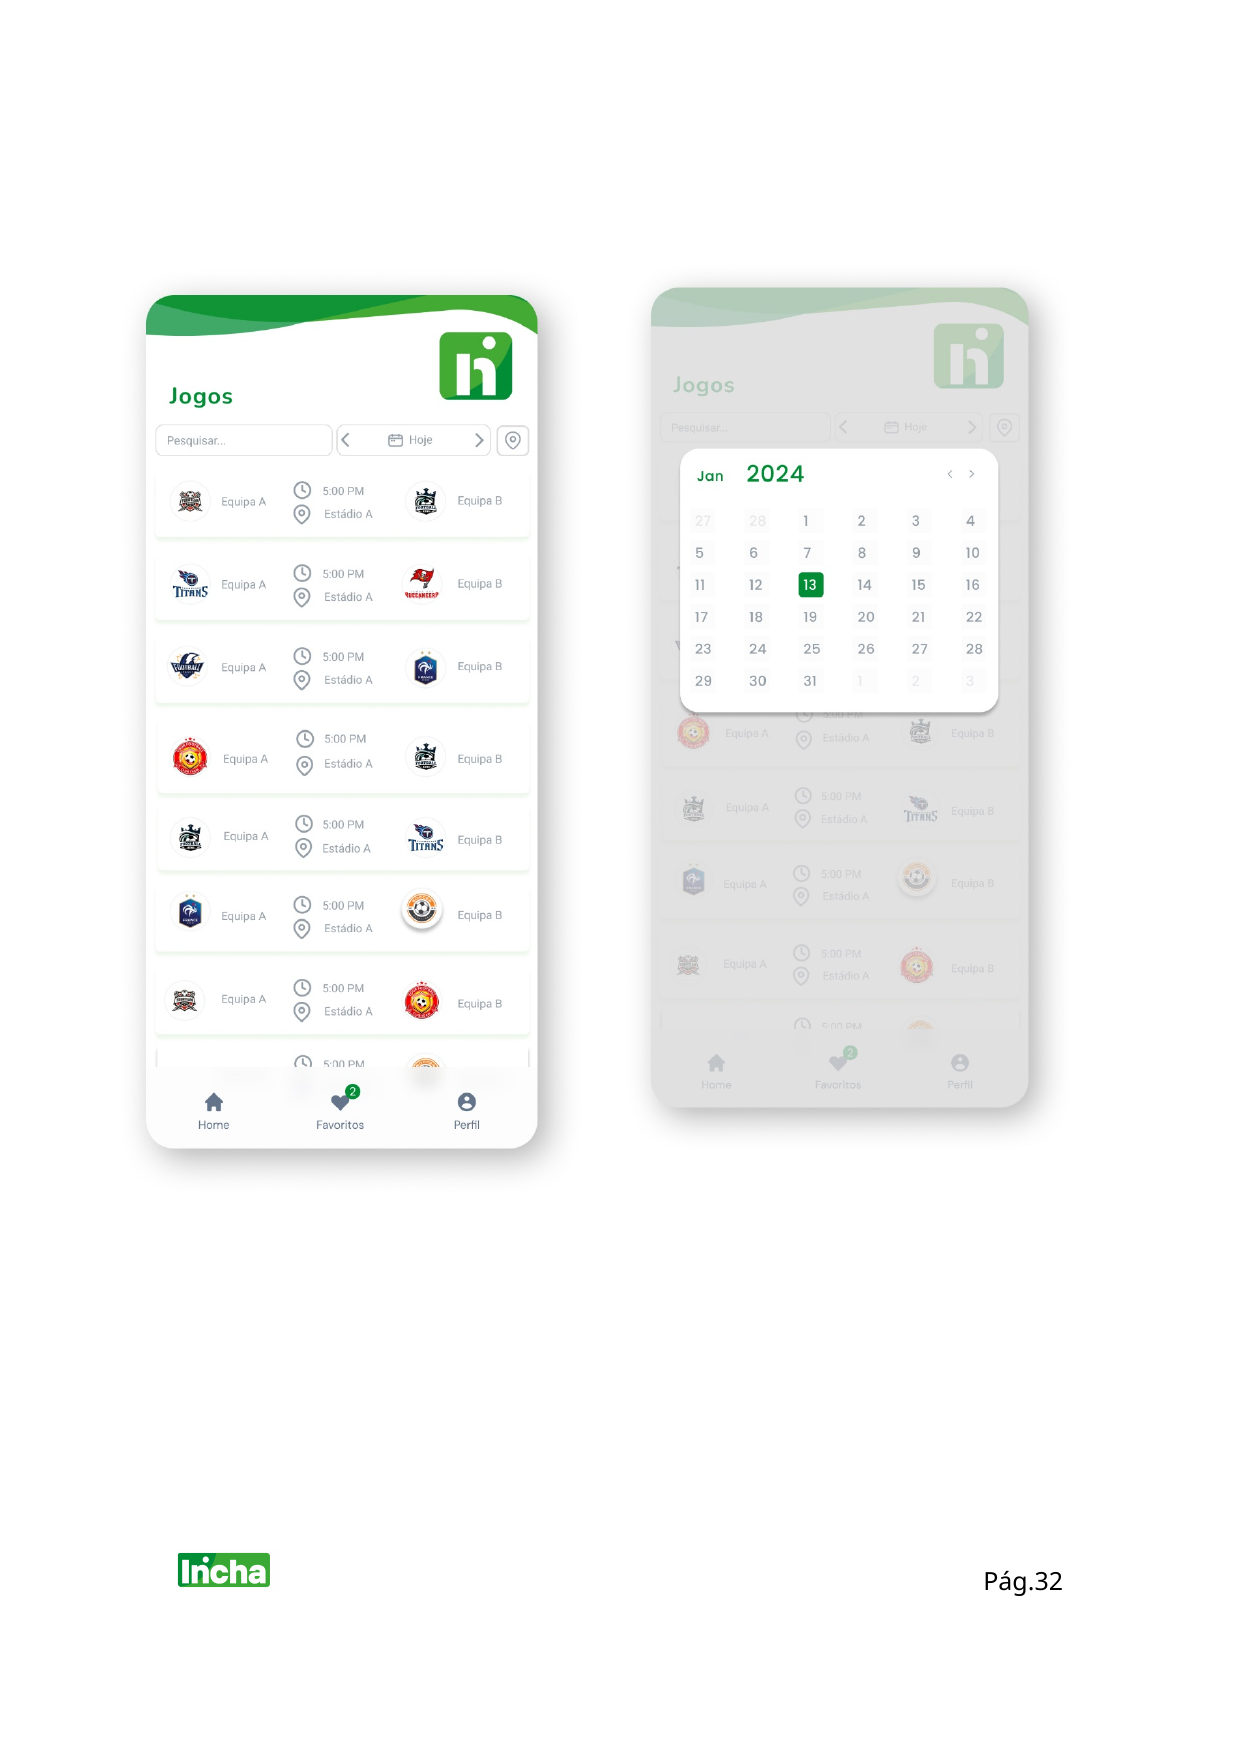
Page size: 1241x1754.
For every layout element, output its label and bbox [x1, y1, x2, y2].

picture [623, 260, 1073, 1153]
picture [117, 267, 585, 1196]
picture [177, 1547, 279, 1591]
